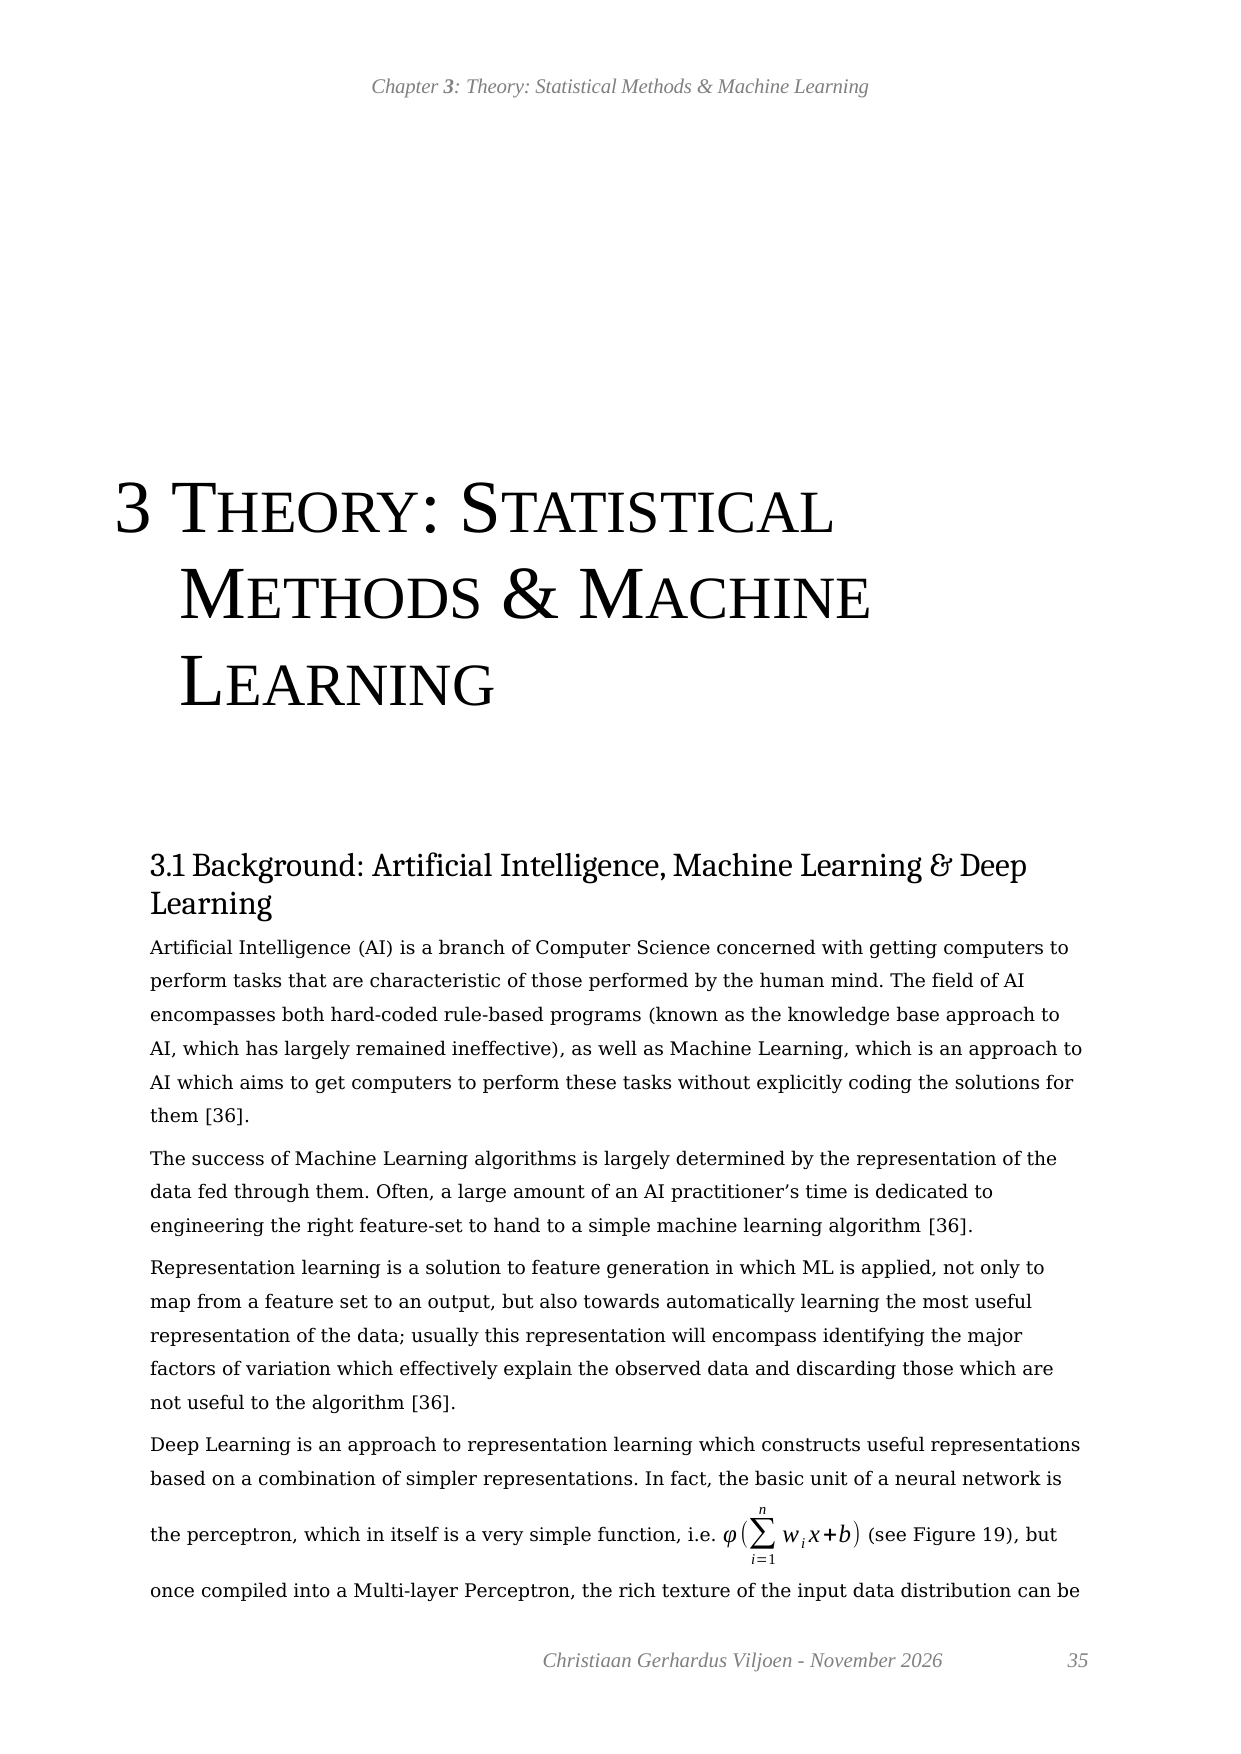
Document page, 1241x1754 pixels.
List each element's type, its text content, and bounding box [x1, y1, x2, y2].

subtitle Background: Artificial Intelligence, Machine Learning & Deep Learning [150, 846, 1090, 923]
subtitle Theory: Statistical Methods & Machine Learning [114, 462, 1090, 721]
text Artificial Intelligence (AI) is a branch of Computer Science concerned with getting computers to perform tasks that are characteristic of those performed by the human mind. The field of AI encompasses both hard-coded rule-based programs (known as the knowledge base approach to AI, which has largely remained ineffective), as well as Machine Learning, which is an approach to AI which aims to get computers to perform these tasks without explicitly coding the solutions for them . [150, 935, 1090, 1127]
text The success of Machine Learning algorithms is largely determined by the representation of the data fed through them. Often, a large amount of an AI practitioner’s time is dedicated to engineering the right feature-set to hand to a simple machine learning algorithm . [150, 1146, 1090, 1236]
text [150, 1433, 1090, 1601]
text Representation learning is a solution to feature generation in which ML is applied, not only to map from a feature set to an output, but also towards automatically learning the most useful representation of the data; usually this representation will encompass identifying the major factors of variation which effectively explain the observed data and discarding those which are not useful to the algorithm . [150, 1256, 1090, 1413]
